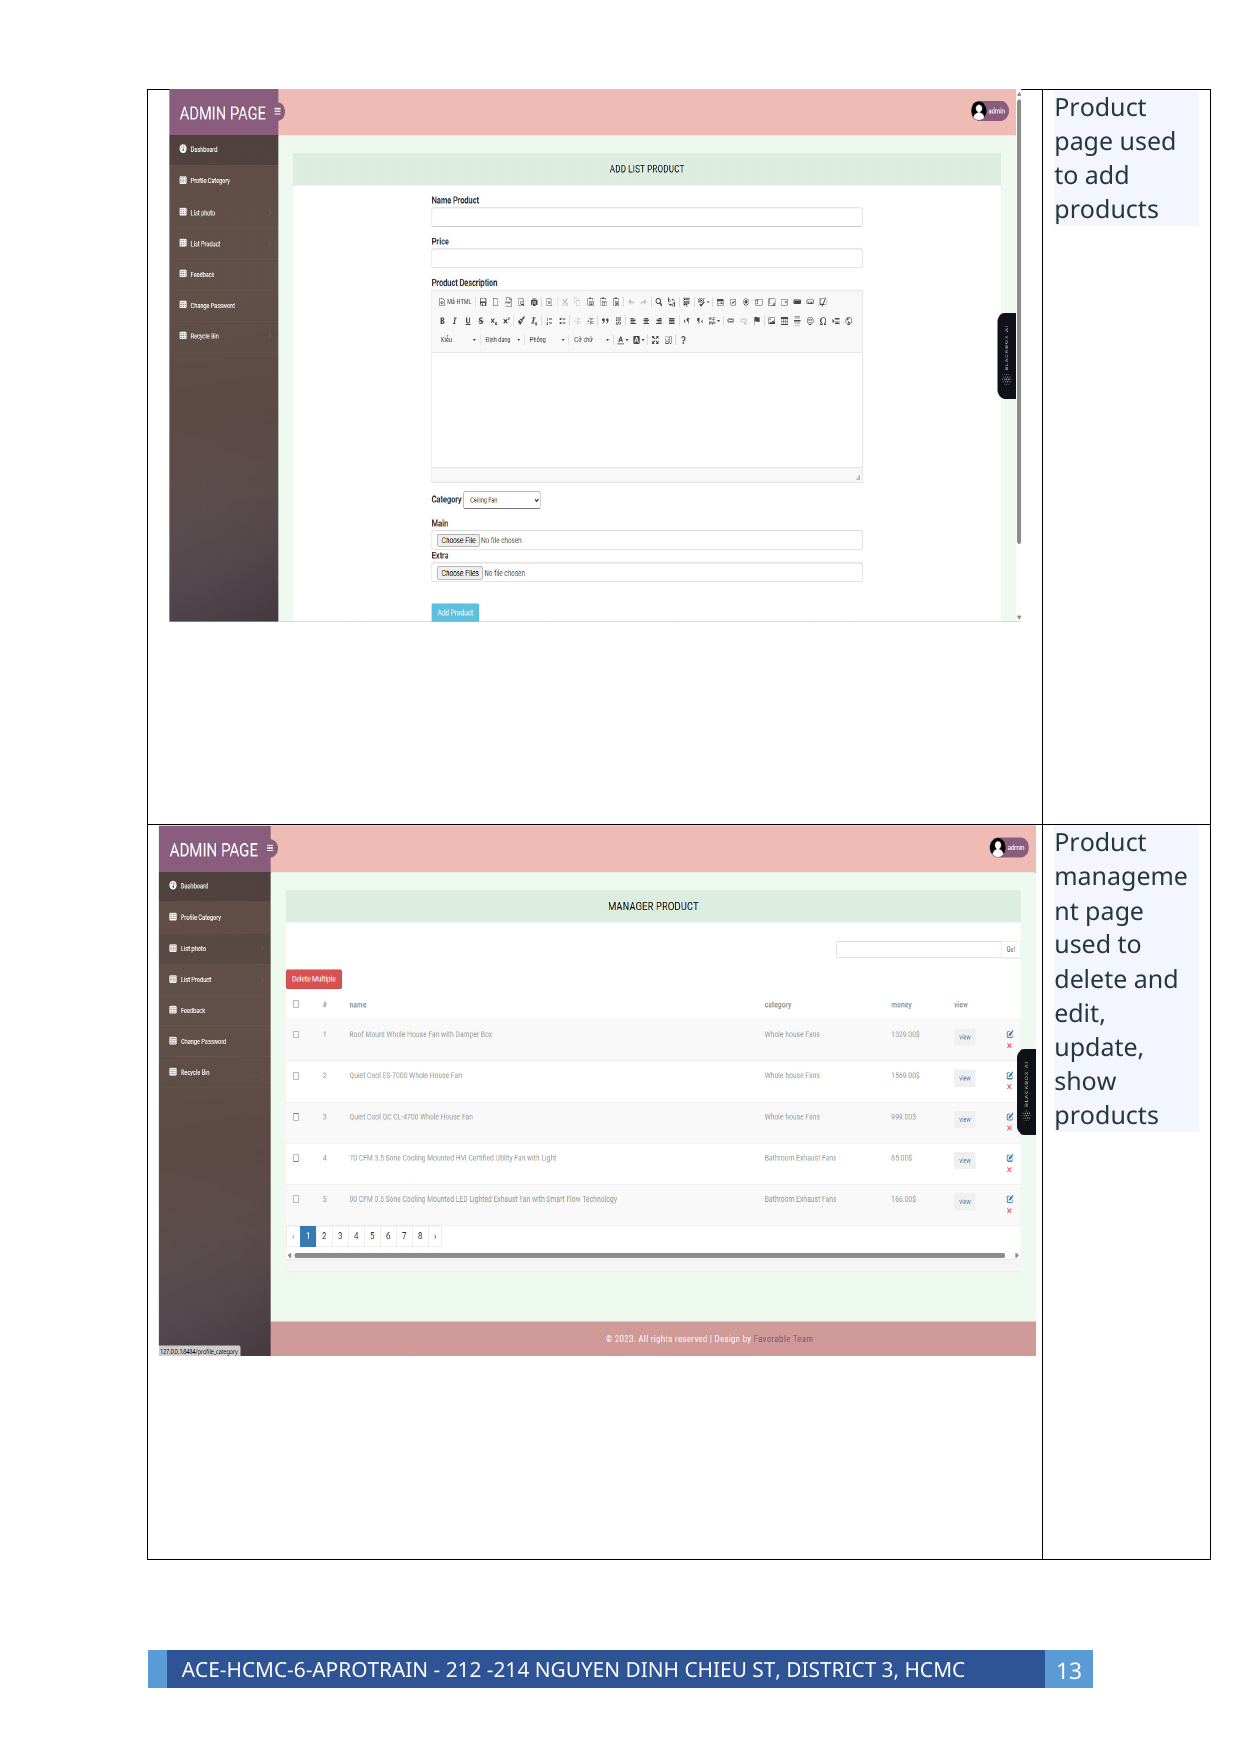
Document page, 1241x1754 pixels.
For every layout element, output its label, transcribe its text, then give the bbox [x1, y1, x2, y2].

picture [169, 89, 1022, 622]
table_cell Product management page used to delete and edit, update, show products [1043, 825, 1210, 1559]
picture [158, 825, 1037, 1356]
table_cell Product page used to add products [1043, 90, 1210, 824]
table_cell [148, 90, 1042, 824]
table_cell [148, 825, 1042, 1559]
